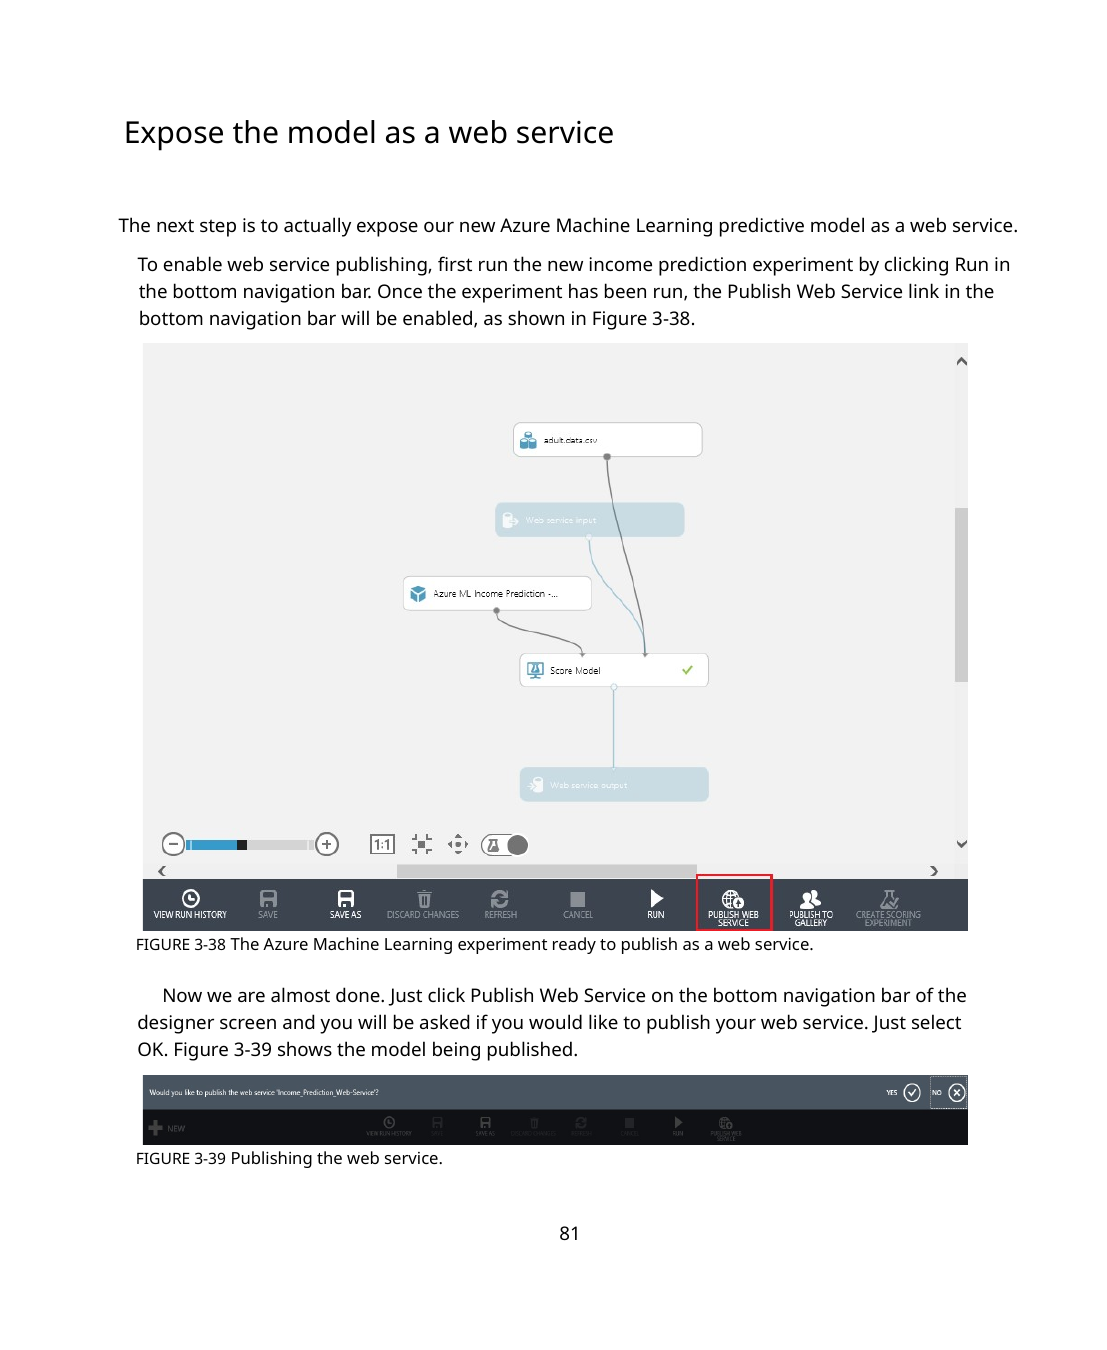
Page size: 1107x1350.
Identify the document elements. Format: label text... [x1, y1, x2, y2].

text The next step is to actually expose our new Azure Machine Learning predictive model as a web service. [87, 213, 1018, 238]
text FIGURE 3-39 Publishing the web service. [136, 1147, 994, 1169]
picture [142, 343, 968, 931]
subtitle Expose the model as a web service [123, 111, 998, 152]
text To enable web service publishing, first run the new income prediction experiment by clicking Run in the bottom navigation bar. Once the experiment has been run, the Publish Web Service link in the bottom navigation bar will be enabled, as shown in Figure 3-38. [137, 251, 1019, 330]
text Now we are almost done. Just click Publish Web Service on the bottom navigation bar of the designer screen and you will be asked if you would like to publish your web service. Just select OK. Figure 3-39 shows the model being published. [137, 982, 994, 1061]
picture [142, 1075, 968, 1145]
text FIGURE 3-38 The Azure Machine Learning experiment ready to publish as a web service. [136, 932, 994, 955]
